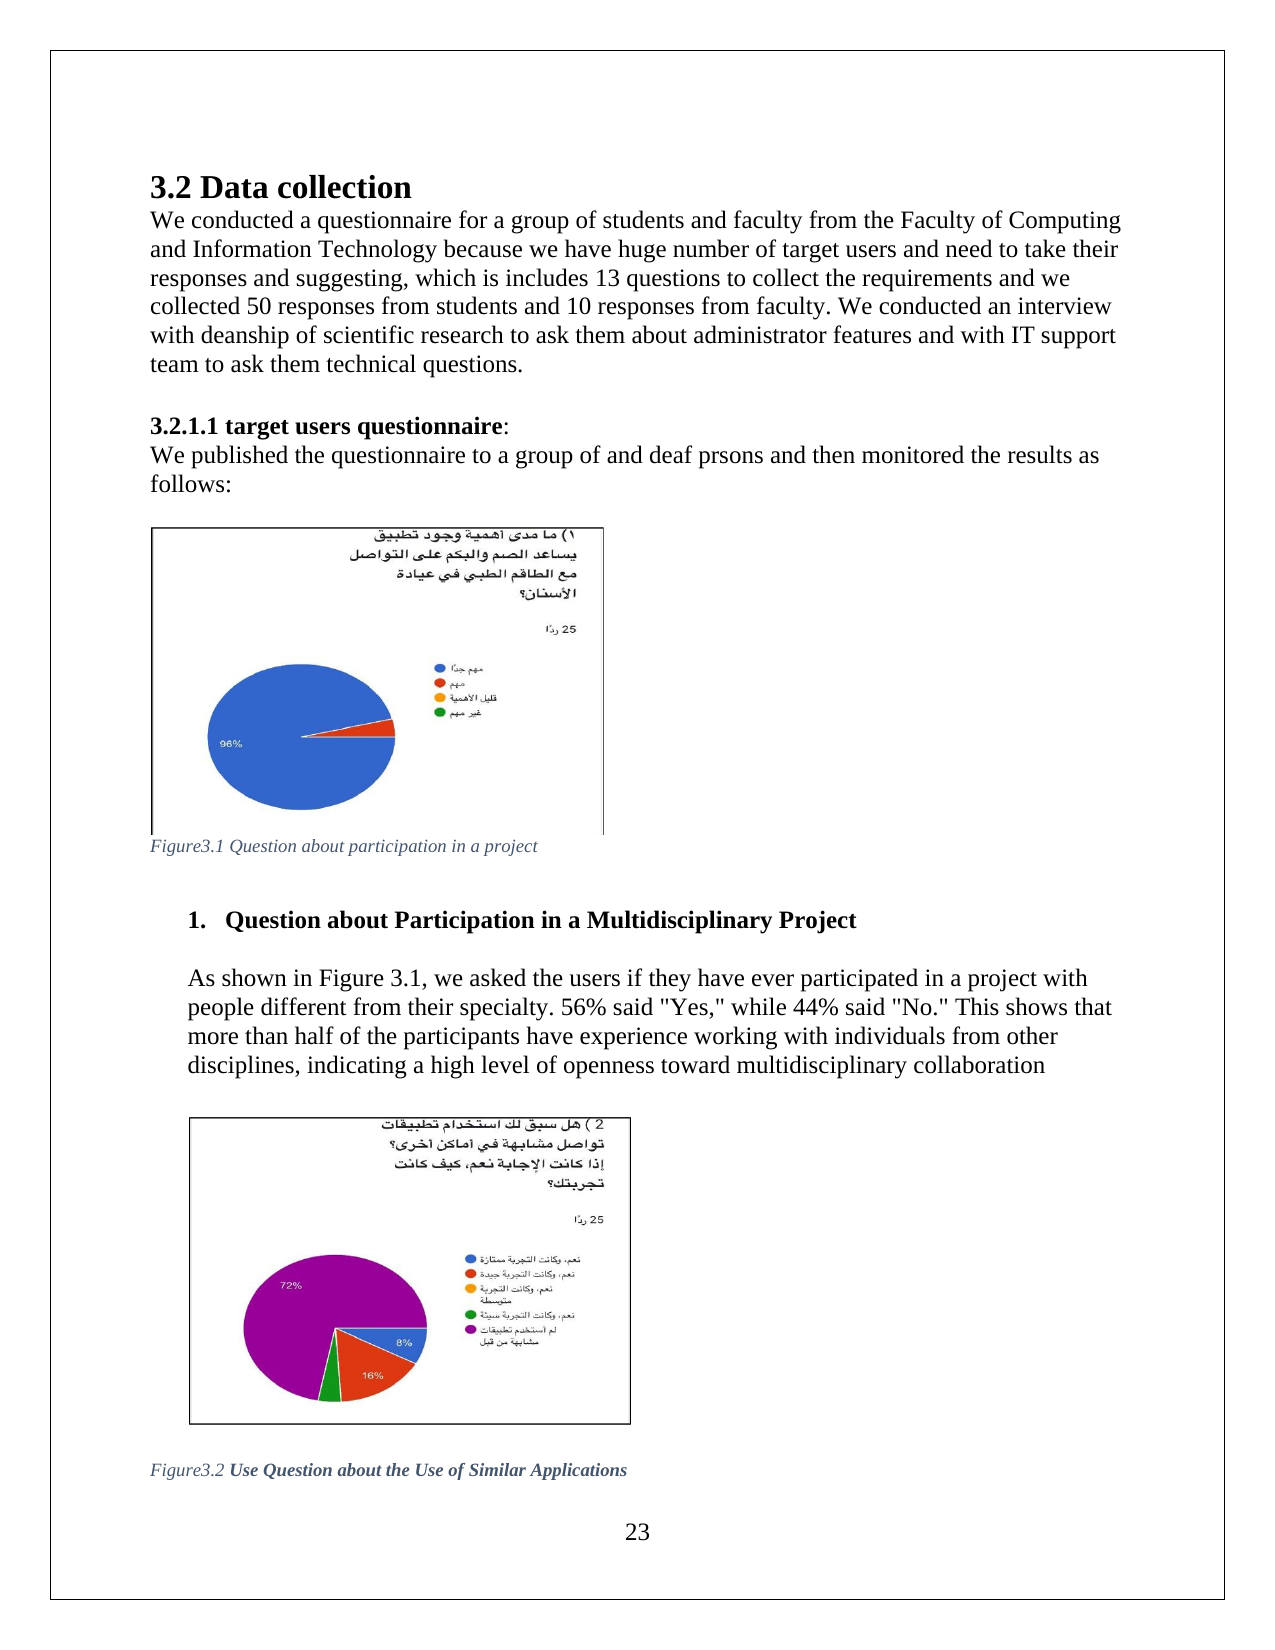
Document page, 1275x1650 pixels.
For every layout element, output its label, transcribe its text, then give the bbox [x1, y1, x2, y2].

text Figure3.1 Question about participation in a project [150, 834, 1125, 856]
text We conducted a questionnaire for a group of students and faculty from the Faculty of Computing and Information Technology because we have huge number of target users and need to take their responses and suggesting, which is includes 13 questions to collect the requirements and we collected 50 responses from students and 10 responses from faculty. We conducted an interview with deanship of scientific research to ask them about administrator features and with IT support team to ask them technical questions. [150, 205, 1125, 378]
picture [150, 526, 604, 835]
text 3.2 Data collection [150, 167, 1125, 205]
list Question about Participation in a Multidisciplinary Project [187, 906, 1125, 934]
picture [187, 1107, 635, 1430]
text Figure3.2 Use Question about the Use of Similar Applications [150, 1458, 1125, 1480]
text As shown in Figure 3.1, we asked the users if they have ever participated in a project with people different from their specialty. 56% said "Yes," while 44% said "No." This shows that more than half of the participants have experience working with individuals from other disciplines, indicating a high level of openness toward multidisciplinary collaboration [187, 963, 1125, 1078]
text 3.2.1.1 target users questionnaire: [150, 411, 1125, 440]
text We published the questionnaire to a group of and deaf prsons and then monitored the results as follows: [150, 440, 1125, 497]
